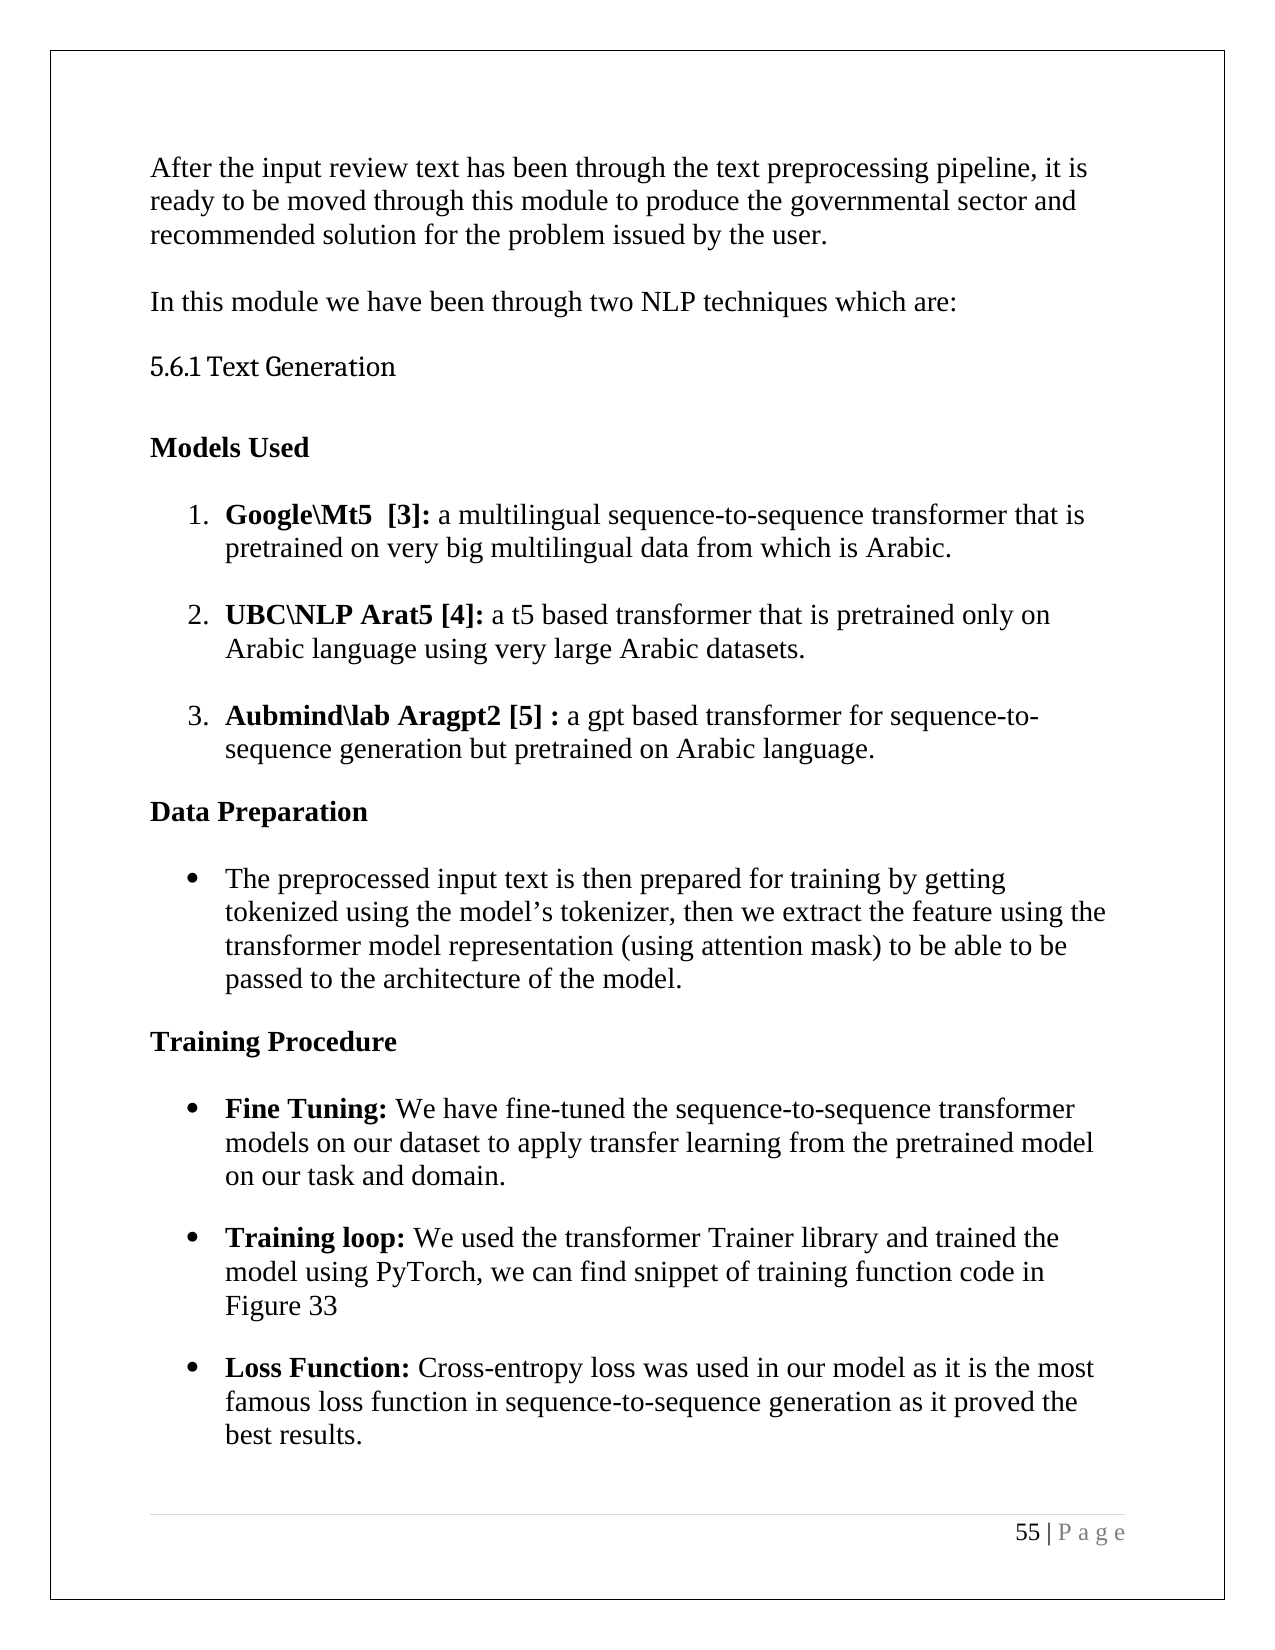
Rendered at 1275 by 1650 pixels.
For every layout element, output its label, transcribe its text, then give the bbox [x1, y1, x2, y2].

text In this module we have been through two NLP techniques which are: [150, 284, 1125, 318]
list Google\Mt5 ‎[3]: a multilingual sequence-to-sequence transformer that is pretrained on very big multilingual data from which is Arabic. [187, 497, 1125, 564]
list The preprocessed input text is then prepared for training by getting tokenized using the model’s tokenizer, then we extract the feature using the transformer model representation (using attention mask) to be able to be passed to the architecture of the model. [187, 861, 1125, 995]
list Loss Function: Cross-entropy loss was used in our model as it is the most famous loss function in sequence-to-sequence generation as it proved the best results. [187, 1350, 1125, 1451]
text After the input review text has been through the text preprocessing pipeline, it is ready to be moved through this module to produce the governmental sector and recommended solution for the problem issued by the user. [150, 150, 1125, 251]
text Models Used [150, 430, 1125, 463]
list UBC\NLP Arat5 ‎[4]: a t5 based transformer that is pretrained only on Arabic language using very large Arabic datasets. [187, 597, 1125, 664]
text Training Procedure [150, 1024, 1125, 1057]
list Aubmind\lab Aragpt2 ‎[5] : a gpt based transformer for sequence-to-sequence generation but pretrained on Arabic language. [187, 698, 1125, 765]
list Training loop: We used the transformer Trainer library and trained the model using PyTorch, we can find snippet of training function code in Figure 33 [187, 1221, 1125, 1321]
subtitle 5.6.1 Text Generation [150, 351, 1125, 384]
list Fine Tuning: We have fine-tuned the sequence-to-sequence transformer models on our dataset to apply transfer learning from the pretrained model on our task and domain. [187, 1091, 1125, 1192]
text Data Preparation [150, 794, 1125, 827]
